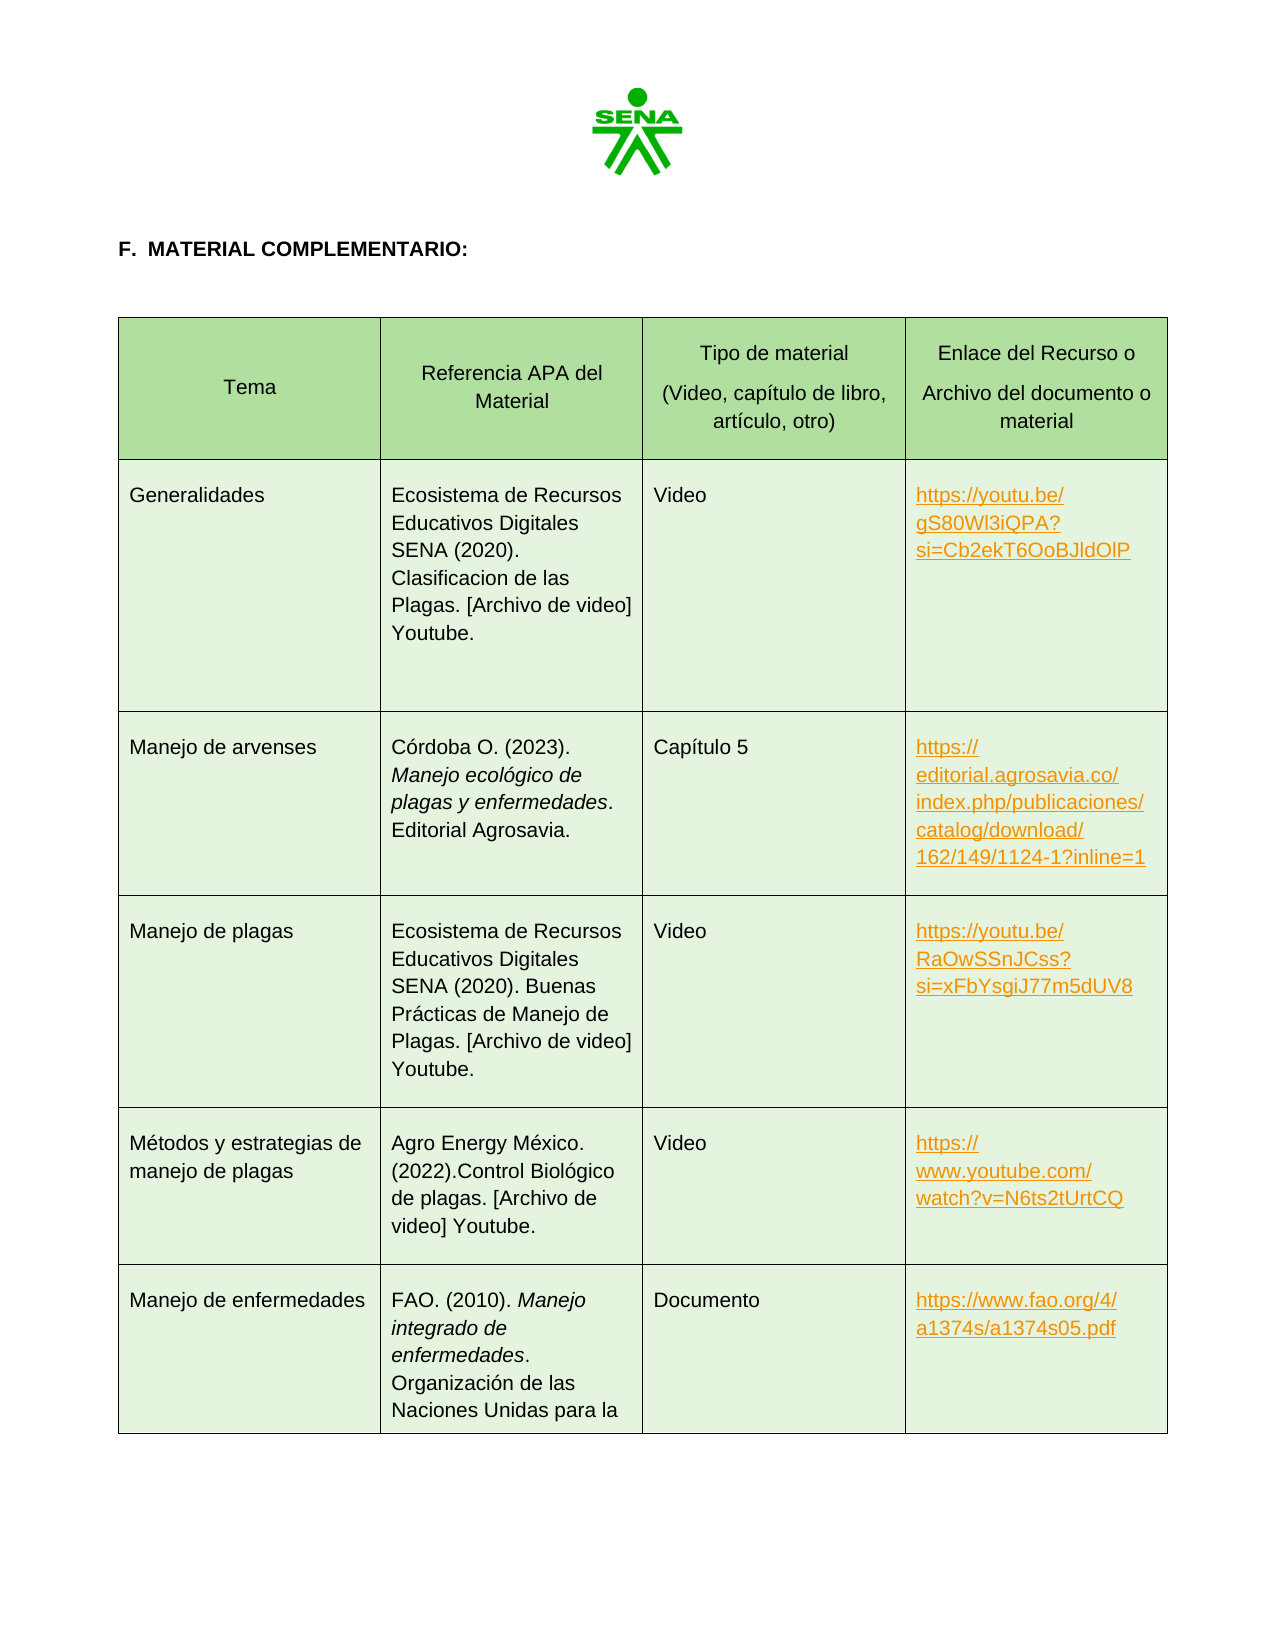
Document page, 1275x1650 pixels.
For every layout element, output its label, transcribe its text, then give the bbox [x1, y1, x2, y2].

table_cell Ecosistema de Recursos Educativos Digitales SENA (2020). Buenas Prácticas de Manejo de Plagas. [Archivo de video] Youtube. [381, 896, 642, 1107]
table_header Enlace del Recurso o Archivo del documento o material [906, 318, 1167, 459]
table_cell Video [643, 1108, 905, 1264]
table_header Tema [119, 318, 380, 459]
table_cell https://youtu.be/gS80Wl3iQPA?si=Cb2ekT6OoBJldOlP [906, 460, 1167, 711]
table_cell https://youtu.be/RaOwSSnJCss?si=xFbYsgiJ77m5dUV8 [906, 896, 1167, 1107]
table_cell Córdoba O. (2023). Manejo ecológico de plagas y enfermedades. Editorial Agrosavia. [381, 712, 642, 895]
table_cell Agro Energy México. (2022).Control Biológico de plagas. [Archivo de video] Youtube. [381, 1108, 642, 1264]
list MATERIAL COMPLEMENTARIO: [118, 237, 1157, 261]
table_header Tipo de material (Video, capítulo de libro, artículo, otro) [643, 318, 905, 459]
table_cell Manejo de enfermedades [119, 1265, 380, 1432]
table_cell Generalidades [119, 460, 380, 711]
table_cell Video [643, 896, 905, 1107]
table_cell Documento [643, 1265, 905, 1432]
table_header Referencia APA del Material [381, 318, 642, 459]
table_cell Capítulo 5 [643, 712, 905, 895]
table_cell https://www.fao.org/4/a1374s/a1374s05.pdf [906, 1265, 1167, 1432]
table_cell Manejo de plagas [119, 896, 380, 1107]
table_cell FAO. (2010). Manejo integrado de enfermedades. Organización de las Naciones Unidas para la Alimentación y la Agricultura (FAO). [381, 1265, 642, 1432]
picture [592, 87, 683, 176]
table_cell https://editorial.agrosavia.co/index.php/publicaciones/catalog/download/162/149/1124-1?inline=1 [906, 712, 1167, 895]
table_cell Métodos y estrategias de manejo de plagas [119, 1108, 380, 1264]
table_cell Ecosistema de Recursos Educativos Digitales SENA (2020). Clasificacion de las Plagas. [Archivo de video] Youtube. [381, 460, 642, 711]
table_cell Video [643, 460, 905, 711]
table_cell https://www.youtube.com/watch?v=N6ts2tUrtCQ [906, 1108, 1167, 1264]
table_cell Manejo de arvenses [119, 712, 380, 895]
